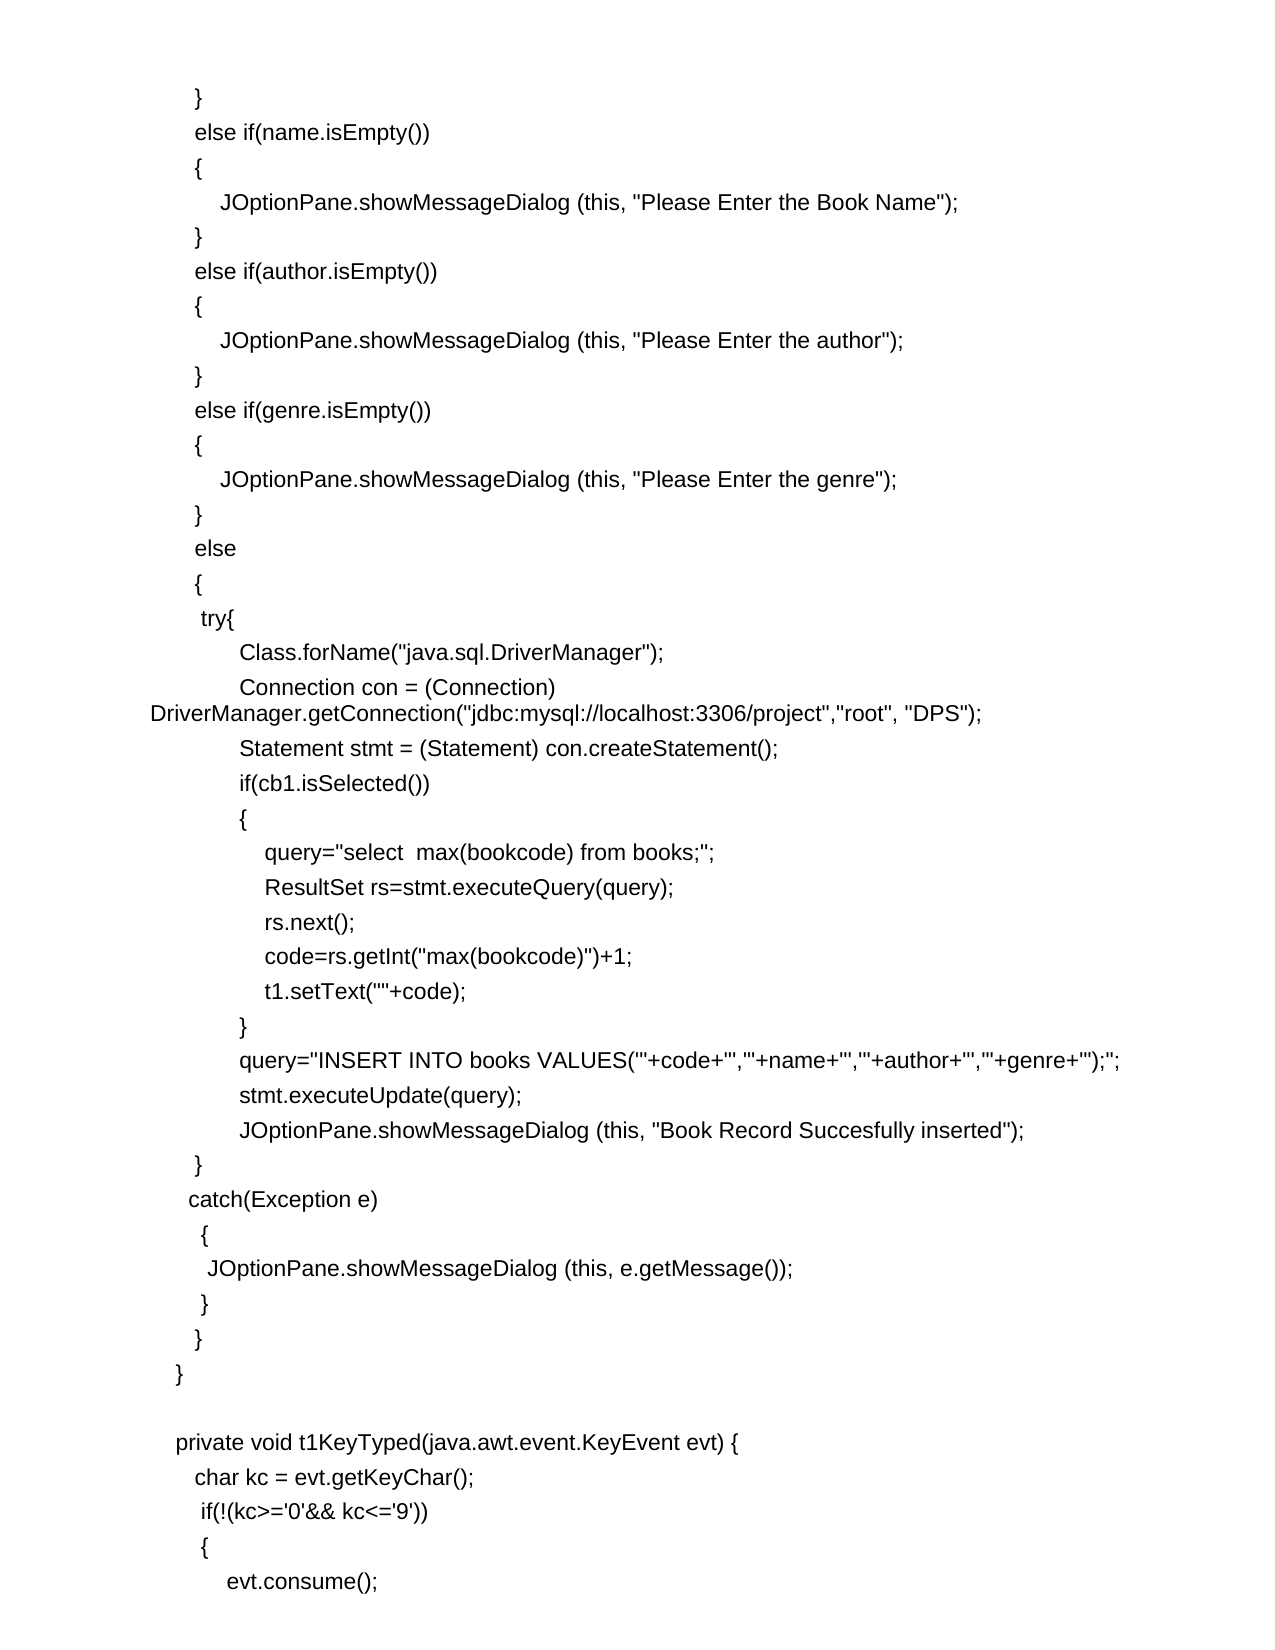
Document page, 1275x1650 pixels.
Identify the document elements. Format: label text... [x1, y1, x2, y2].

text { [150, 154, 1125, 180]
text try{ [150, 605, 1125, 631]
text { [150, 431, 1125, 458]
text code=rs.getInt("max(bookcode)")+1; [150, 943, 1125, 969]
text JOptionPane.showMessageDialog (this, "Please Enter the genre"); [150, 466, 1125, 492]
text query="select max(bookcode) from books;"; [150, 839, 1125, 866]
text if(!(kc>='0'&& kc<='9')) [150, 1498, 1125, 1524]
text private void t1KeyTyped(java.awt.event.KeyEvent evt) { [150, 1429, 1125, 1455]
text } [150, 1359, 1125, 1386]
text else if(name.isEmpty()) [150, 119, 1125, 145]
text t1.setText(""+code); [150, 978, 1125, 1004]
text JOptionPane.showMessageDialog (this, "Please Enter the Book Name"); [150, 188, 1125, 215]
text Connection con = (Connection) DriverManager.getConnection("jdbc:mysql://localhost:3306/project","root", "DPS"); [150, 674, 1125, 727]
text Class.forName("java.sql.DriverManager"); [150, 639, 1125, 666]
text else if(genre.isEmpty()) [150, 397, 1125, 423]
text evt.consume(); [150, 1568, 1125, 1594]
text ResultSet rs=stmt.executeQuery(query); [150, 874, 1125, 900]
text { [150, 1221, 1125, 1247]
text else [150, 535, 1125, 562]
text JOptionPane.showMessageDialog (this, "Book Record Succesfully inserted"); [150, 1117, 1125, 1143]
text rs.next(); [150, 908, 1125, 935]
text Statement stmt = (Statement) con.createStatement(); [150, 735, 1125, 761]
text } [150, 1290, 1125, 1316]
text } [150, 362, 1125, 388]
text } [150, 1013, 1125, 1039]
text JOptionPane.showMessageDialog (this, "Please Enter the author"); [150, 327, 1125, 353]
text catch(Exception e) [150, 1186, 1125, 1212]
text else if(author.isEmpty()) [150, 258, 1125, 284]
text } [150, 84, 1125, 111]
text } [150, 1151, 1125, 1178]
text query="INSERT INTO books VALUES('"+code+"','"+name+"','"+author+"','"+genre+"');"; [150, 1047, 1125, 1074]
text stmt.executeUpdate(query); [150, 1082, 1125, 1108]
text if(cb1.isSelected()) [150, 770, 1125, 796]
text } [150, 1325, 1125, 1351]
text } [150, 501, 1125, 527]
text char kc = evt.getKeyChar(); [150, 1463, 1125, 1490]
text { [150, 292, 1125, 319]
text JOptionPane.showMessageDialog (this, e.getMessage()); [150, 1255, 1125, 1282]
text } [150, 223, 1125, 249]
text { [150, 804, 1125, 831]
text { [150, 570, 1125, 596]
text { [150, 1533, 1125, 1559]
